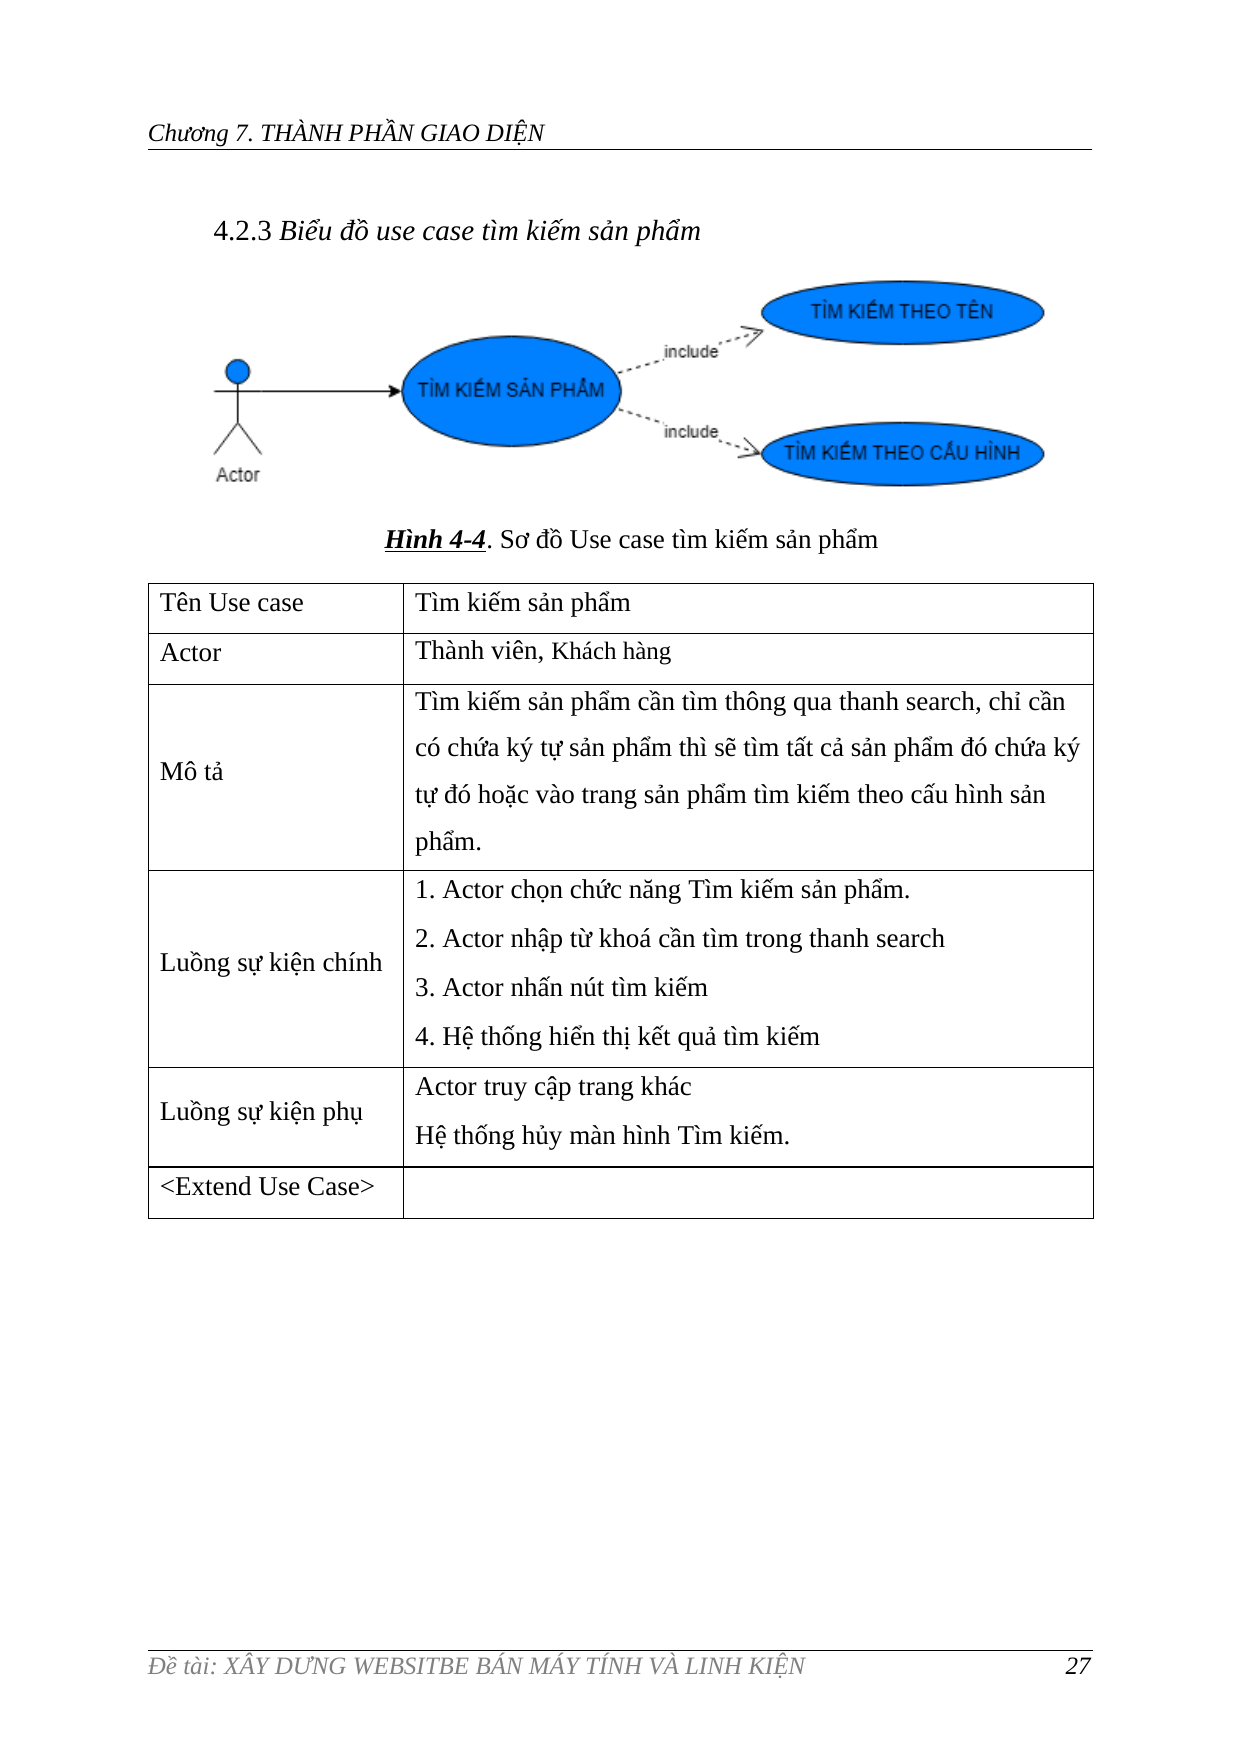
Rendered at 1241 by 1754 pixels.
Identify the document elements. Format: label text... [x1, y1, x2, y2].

table_header Tìm kiếm sản phẩm [404, 584, 1093, 633]
table_cell Actor truy cập trang khác Hệ thống hủy màn hình Tìm kiếm. [404, 1068, 1093, 1166]
table_cell <Extend Use Case> [149, 1168, 403, 1218]
table_cell Mô tả [149, 685, 403, 870]
table_cell Actor [149, 634, 403, 684]
table_cell Thành viên, Khách hàng [404, 634, 1093, 684]
subtitle Biểu đồ use case tìm kiếm sản phẩm [213, 207, 1092, 248]
table_cell [404, 1168, 1093, 1218]
table_cell Luồng sự kiện phụ [149, 1068, 403, 1166]
table_header Tên Use case [149, 584, 403, 633]
table_cell Luồng sự kiện chính [149, 871, 403, 1067]
text Hình 4-4. Sơ đồ Use case tìm kiếm sản phẩm [355, 523, 1092, 554]
table_cell Tìm kiếm sản phẩm cần tìm thông qua thanh search, chỉ cần có chứa ký tự sản phẩm thì sẽ tìm tất cả sản phẩm đó chứa ký tự đó hoặc vào trang sản phẩm tìm kiếm theo cấu hình sản phẩm. [404, 685, 1093, 870]
picture [206, 273, 1054, 496]
table_cell 1. Actor chọn chức năng Tìm kiếm sản phẩm. 2. Actor nhập từ khoá cần tìm trong thanh search 3. Actor nhấn nút tìm kiếm 4. Hệ thống hiển thị kết quả tìm kiếm [404, 871, 1093, 1067]
